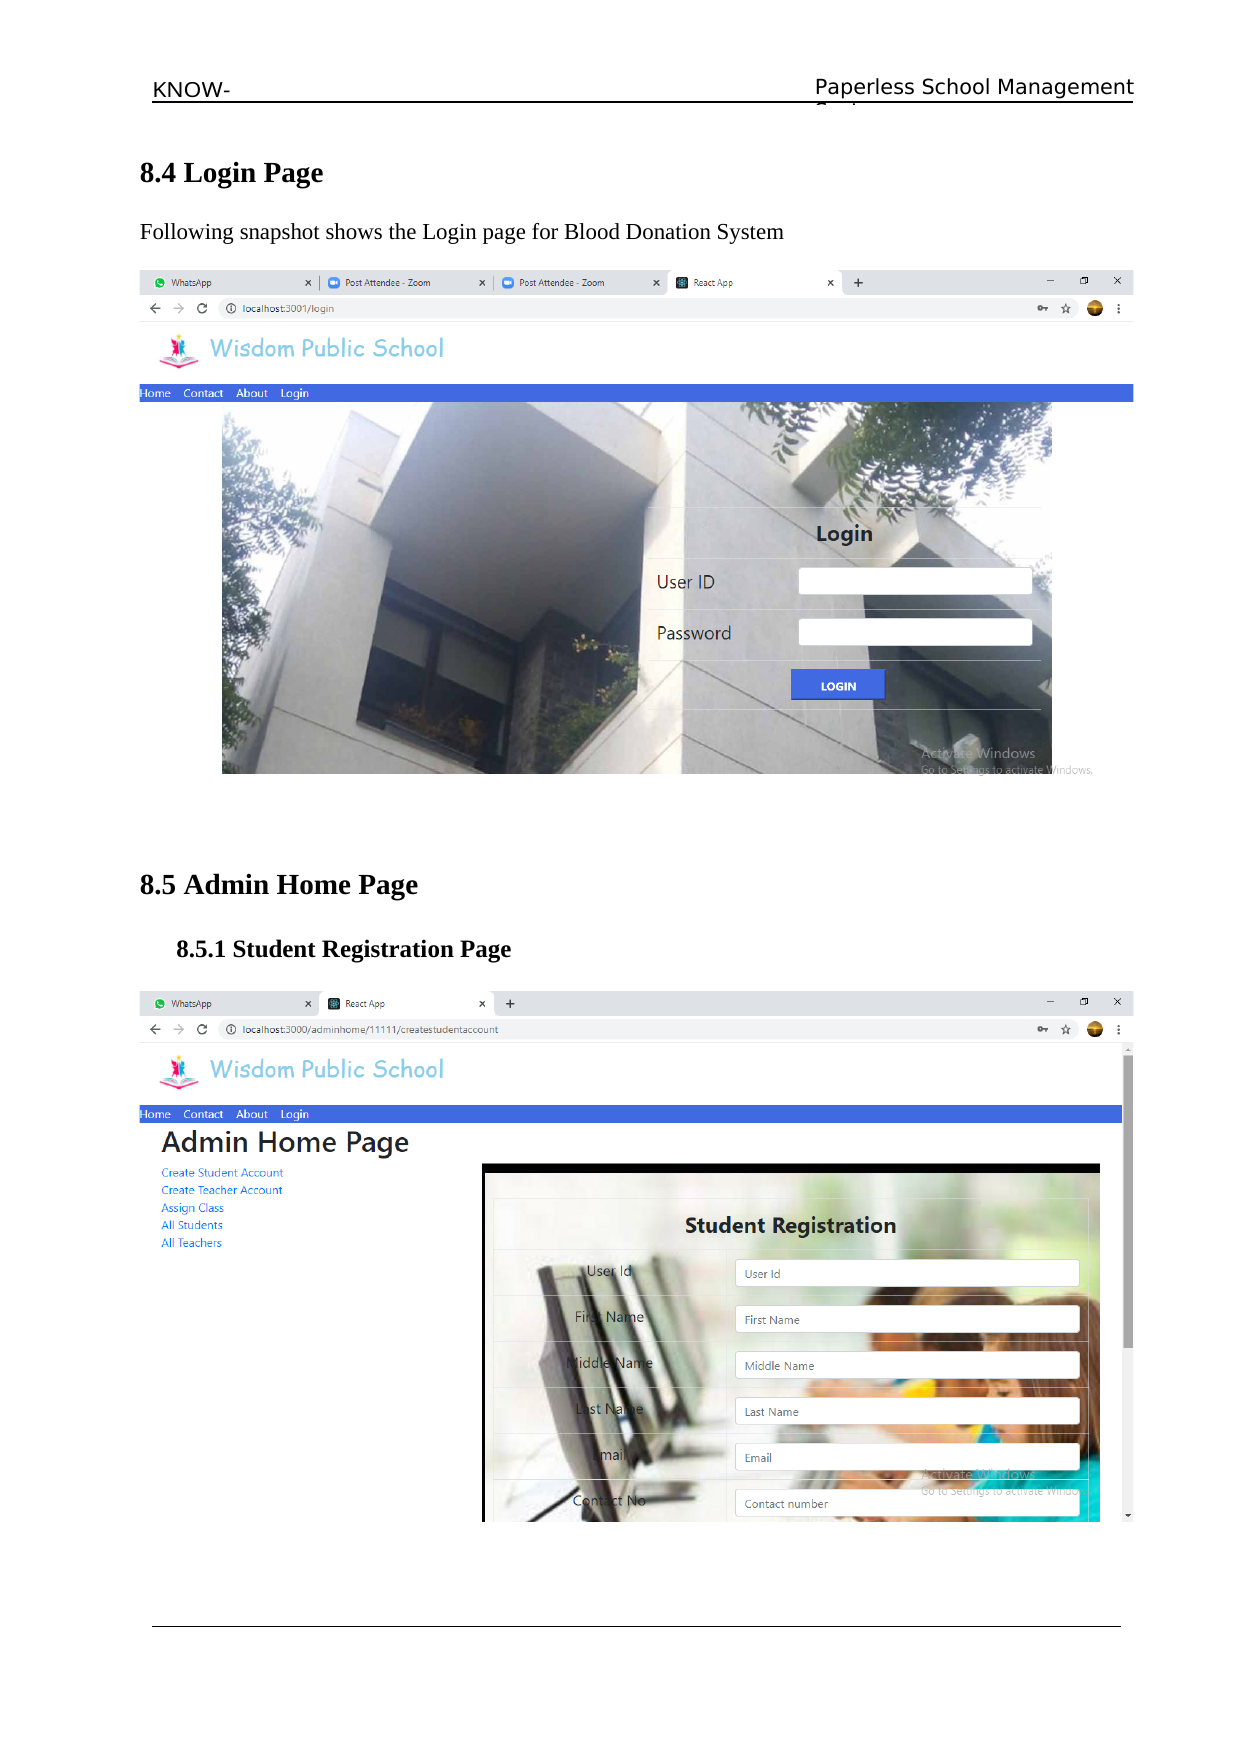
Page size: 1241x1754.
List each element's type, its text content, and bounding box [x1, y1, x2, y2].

picture [139, 270, 1134, 801]
picture [139, 991, 1134, 1522]
text Following snapshot shows the Login page for Blood Donation System [139, 218, 1134, 244]
text 8.5.1 Student Registration Page [139, 934, 1134, 963]
text 8.4 Login Page [139, 156, 1134, 189]
text 8.5 Admin Home Page [139, 867, 1134, 901]
